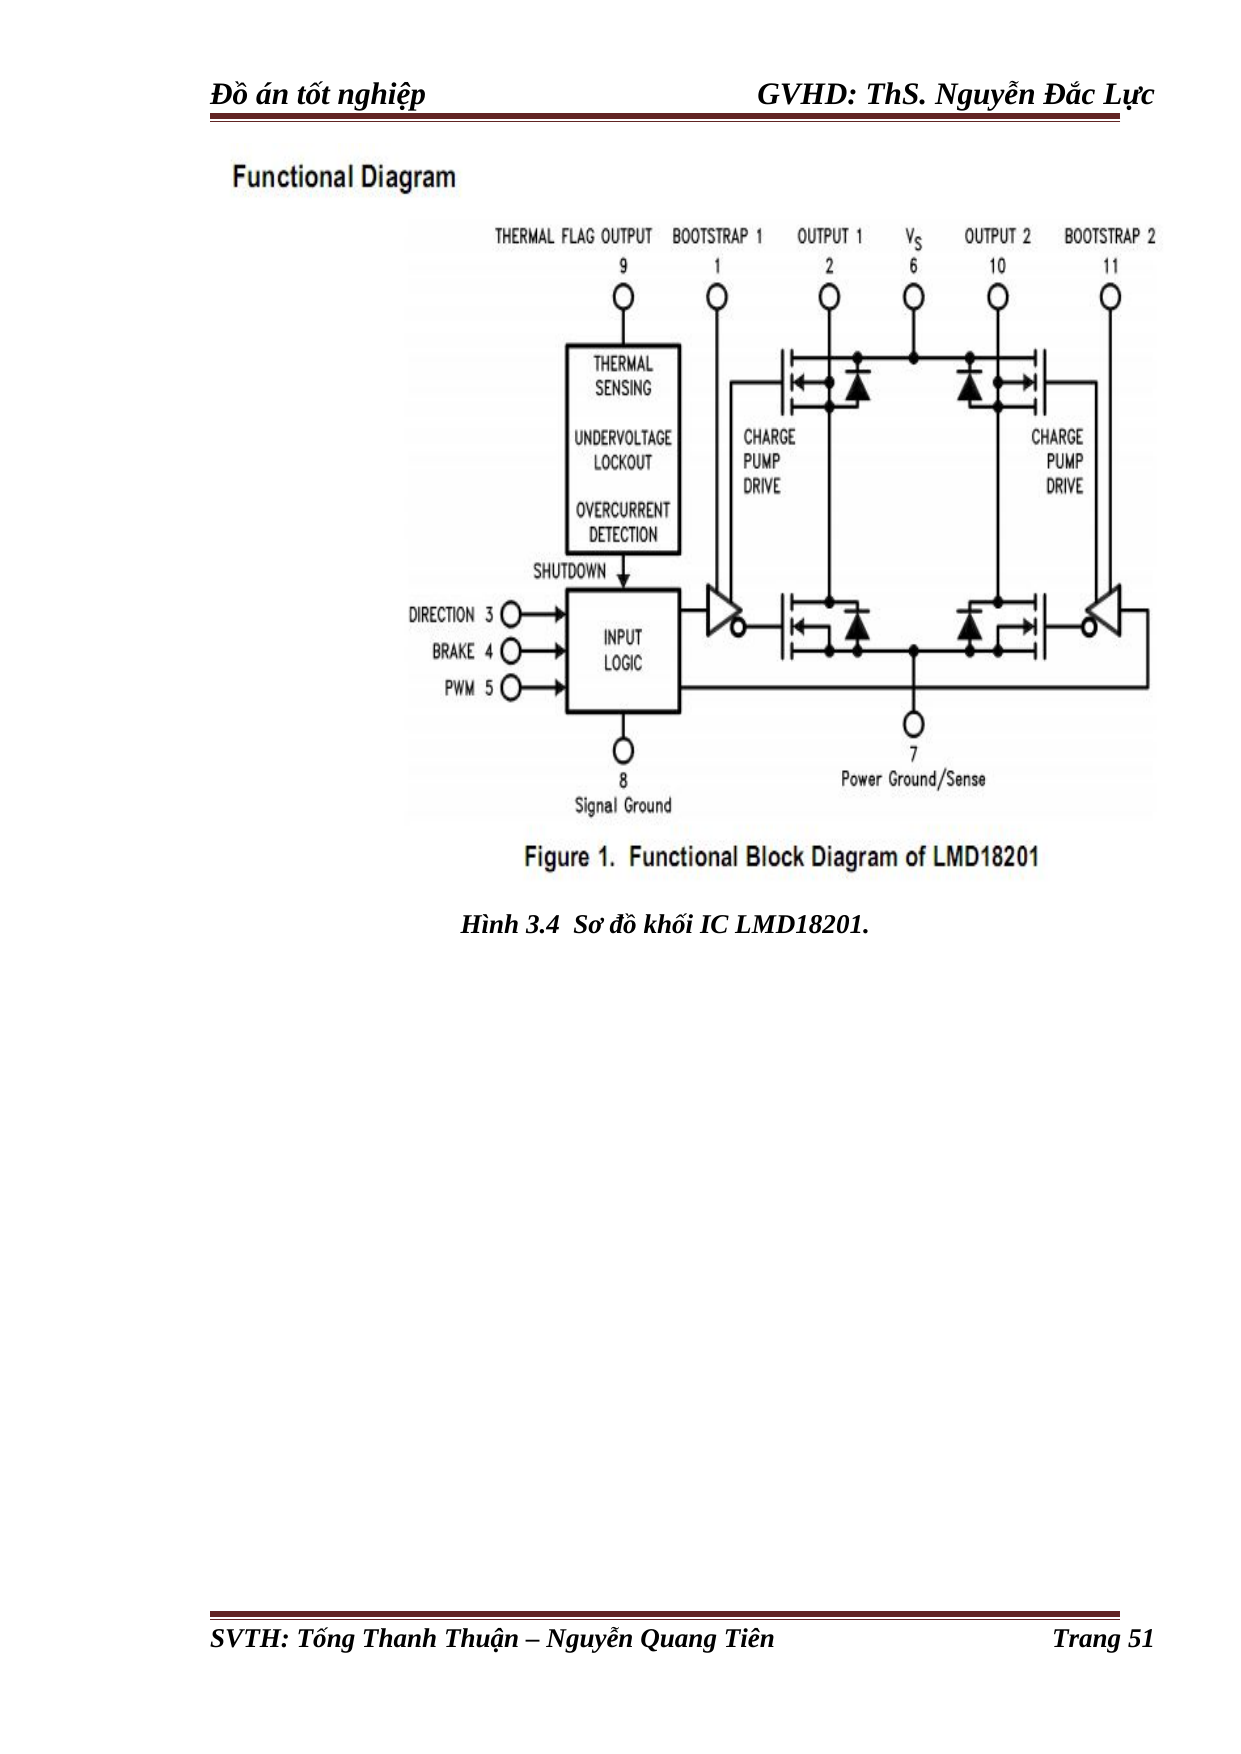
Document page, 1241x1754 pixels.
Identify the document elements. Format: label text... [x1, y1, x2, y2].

list Hình 3.4 Sơ đồ khối IC LMD18201. [210, 908, 1120, 939]
picture [210, 143, 1188, 904]
